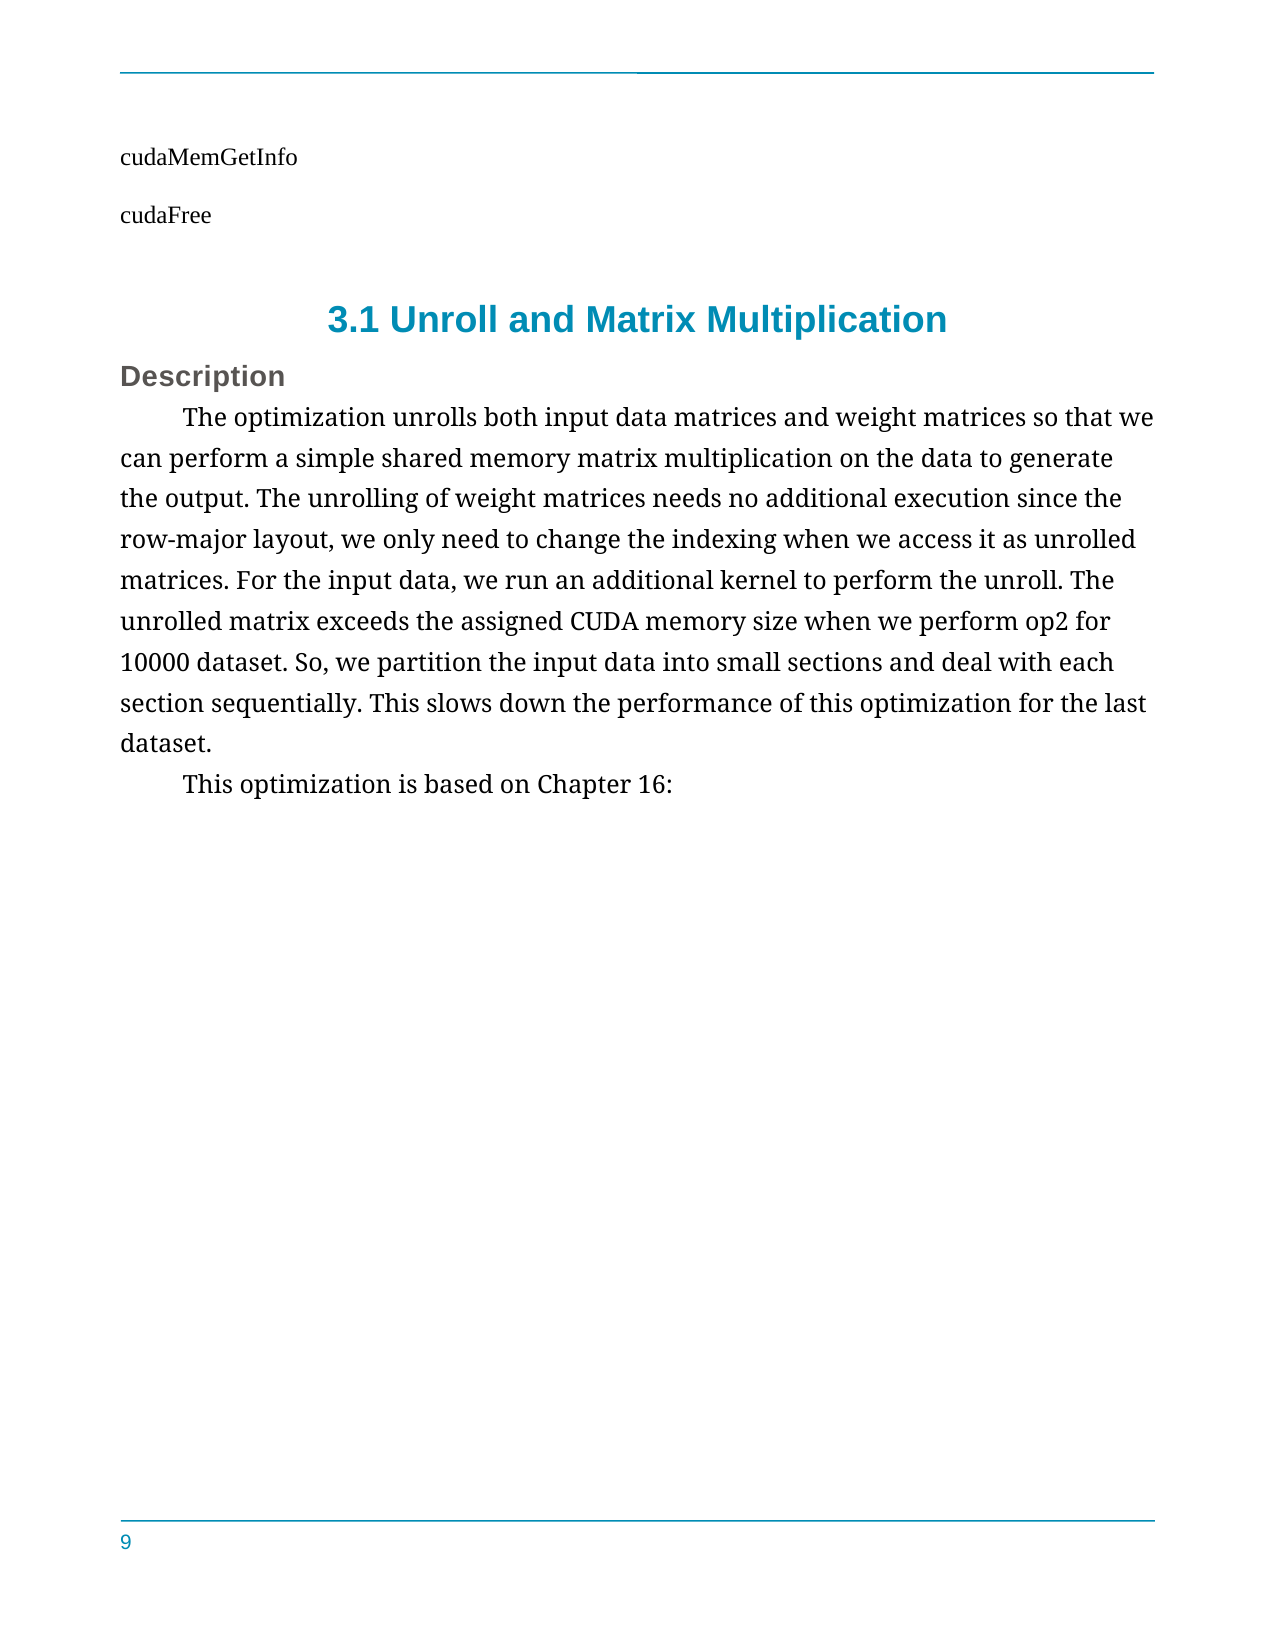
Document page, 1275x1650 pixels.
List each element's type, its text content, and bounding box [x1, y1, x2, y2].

text This optimization is based on Chapter 16: [120, 767, 1155, 801]
subtitle 3.1 Unroll and Matrix Multiplication [120, 297, 1155, 340]
text cudaMemGetInfo [120, 142, 1155, 171]
text cudaFree [120, 200, 1155, 229]
text The optimization unrolls both input data matrices and weight matrices so that we can perform a simple shared memory matrix multiplication on the data to generate the output. The unrolling of weight matrices needs no additional execution since the row-major layout, we only need to change the indexing when we access it as unrolled matrices. For the input data, we run an additional kernel to perform the unroll. The unrolled matrix exceeds the assigned CUDA memory size when we perform op2 for 10000 dataset. So, we partition the input data into small sections and deal with each section sequentially. This slows down the performance of this optimization for the last dataset. [120, 399, 1155, 760]
subtitle Description [120, 359, 1155, 393]
